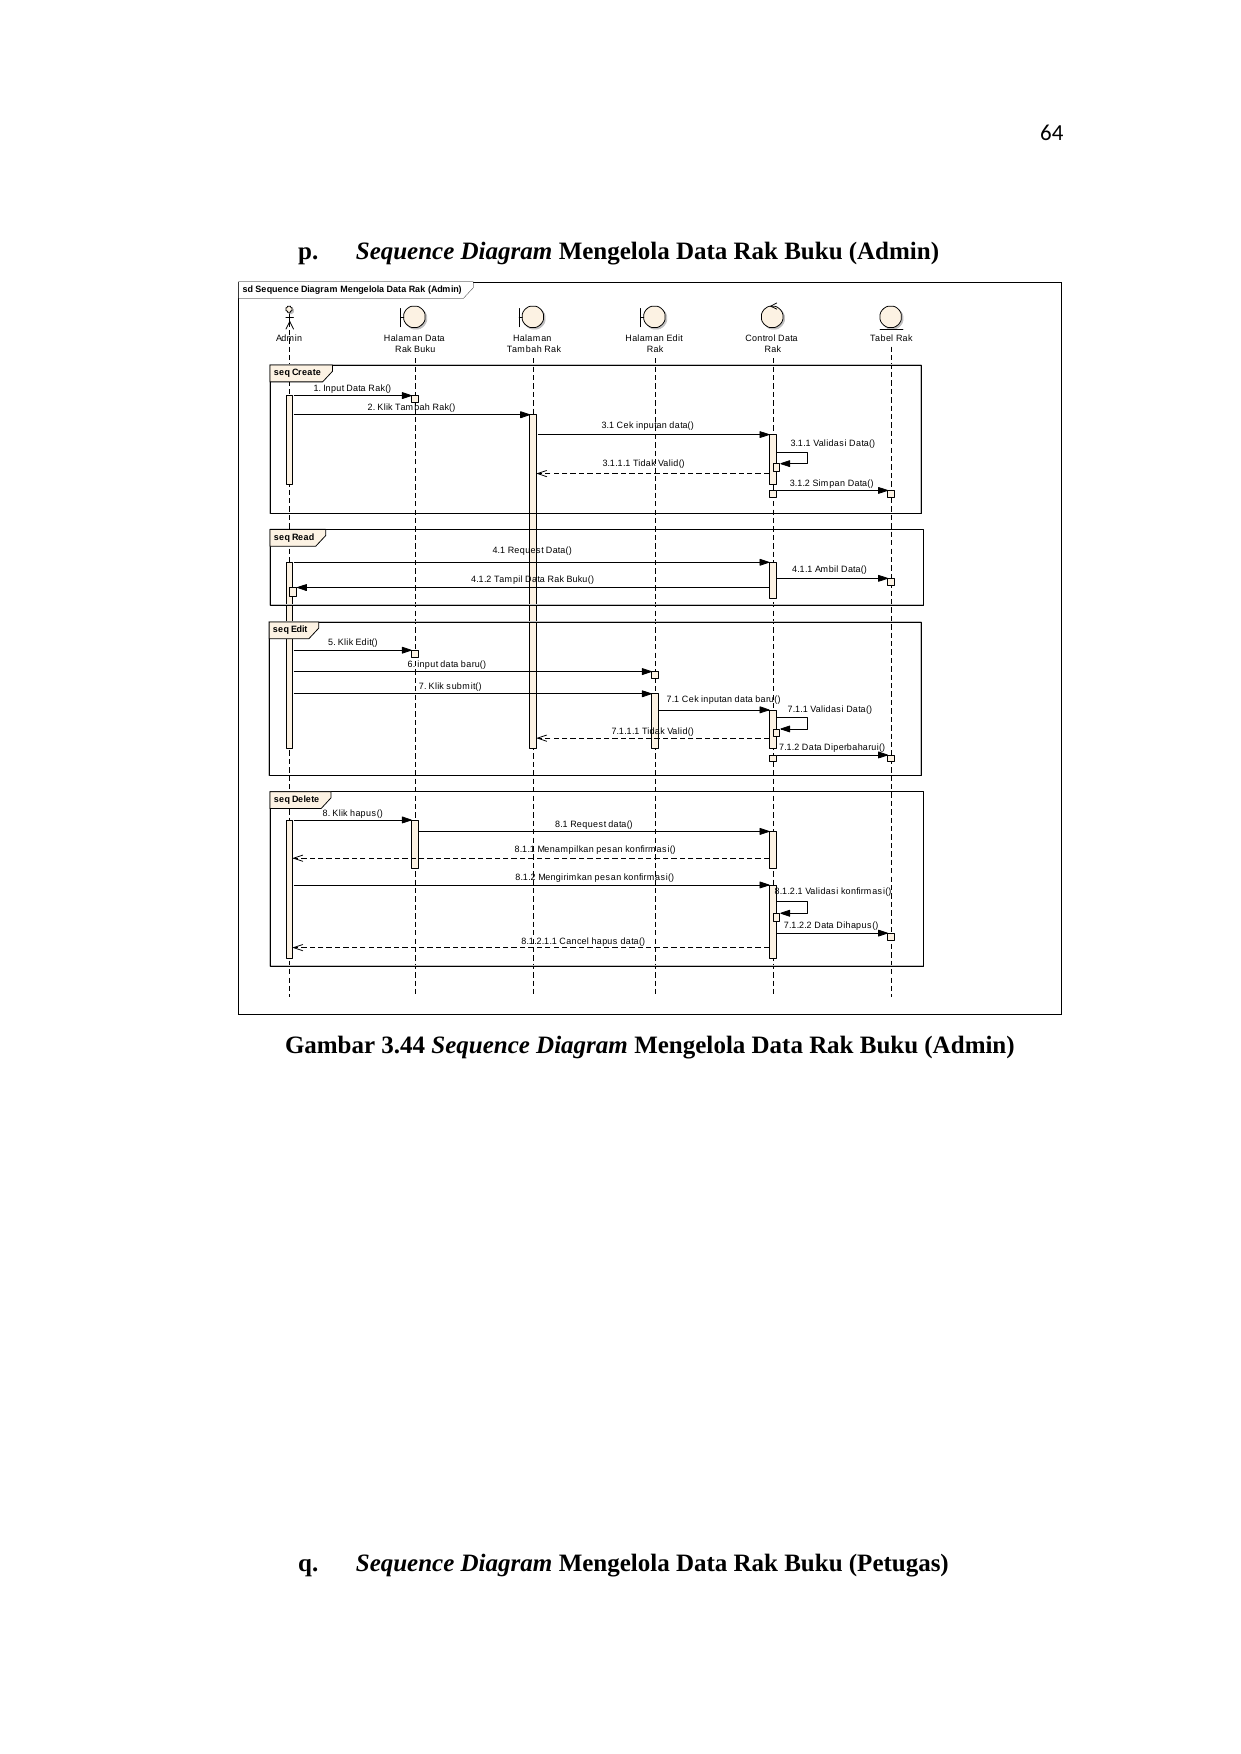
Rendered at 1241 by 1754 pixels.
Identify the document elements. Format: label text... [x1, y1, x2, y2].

list Gambar 3.44 Sequence Diagram Mengelola Data Rak Buku (Admin) [236, 1030, 1063, 1059]
list Sequence Diagram Mengelola Data Rak Buku (Petugas) [318, 1548, 1063, 1577]
list Sequence Diagram Mengelola Data Rak Buku (Admin) [318, 236, 1063, 265]
